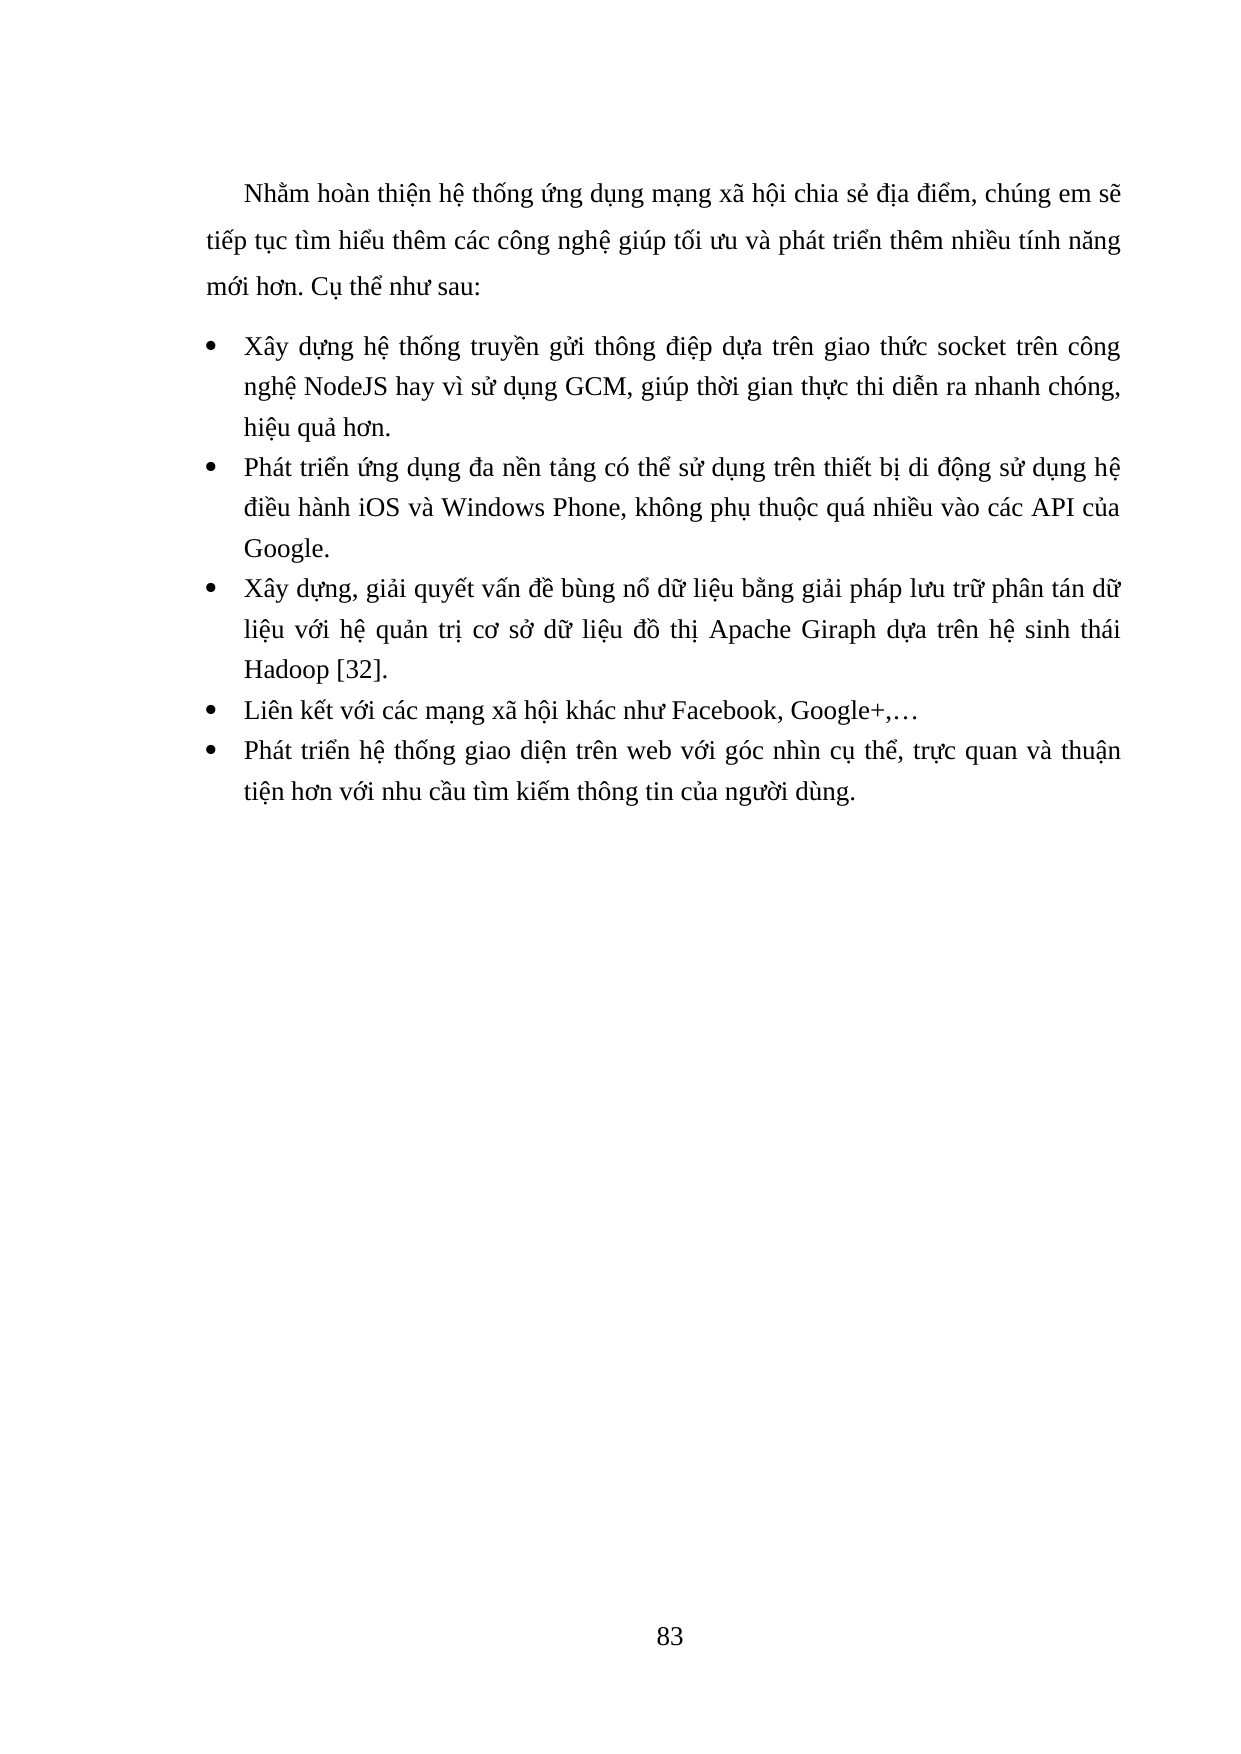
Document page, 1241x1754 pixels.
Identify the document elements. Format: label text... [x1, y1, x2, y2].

text Xây dựng hệ thống truyền gửi thông điệp dựa trên giao thức socket trên công nghệ NodeJS hay vì sử dụng GCM, giúp thời gian thực thi diễn ra nhanh chóng, hiệu quả hơn. [206, 330, 1122, 442]
text Nhằm hoàn thiện hệ thống ứng dụng mạng xã hội chia sẻ địa điểm, chúng em sẽ tiếp tục tìm hiểu thêm các công nghệ giúp tối ưu và phát triển thêm nhiều tính năng mới hơn. Cụ thể như sau: [206, 177, 1122, 302]
text Xây dựng, giải quyết vấn đề bùng nổ dữ liệu bằng giải pháp lưu trữ phân tán dữ liệu với hệ quản trị cơ sở dữ liệu đồ thị Apache Giraph dựa trên hệ sinh thái Hadoop. [206, 572, 1122, 684]
text Liên kết với các mạng xã hội khác như Facebook, Google+,… [206, 694, 1122, 725]
text Phát triển hệ thống giao diện trên web với góc nhìn cụ thể, trực quan và thuận tiện hơn với nhu cầu tìm kiếm thông tin của người dùng. [206, 734, 1122, 806]
text Phát triển ứng dụng đa nền tảng có thể sử dụng trên thiết bị di động sử dụng hệ điều hành iOS và Windows Phone, không phụ thuộc quá nhiều vào các API của Google. [206, 451, 1122, 563]
